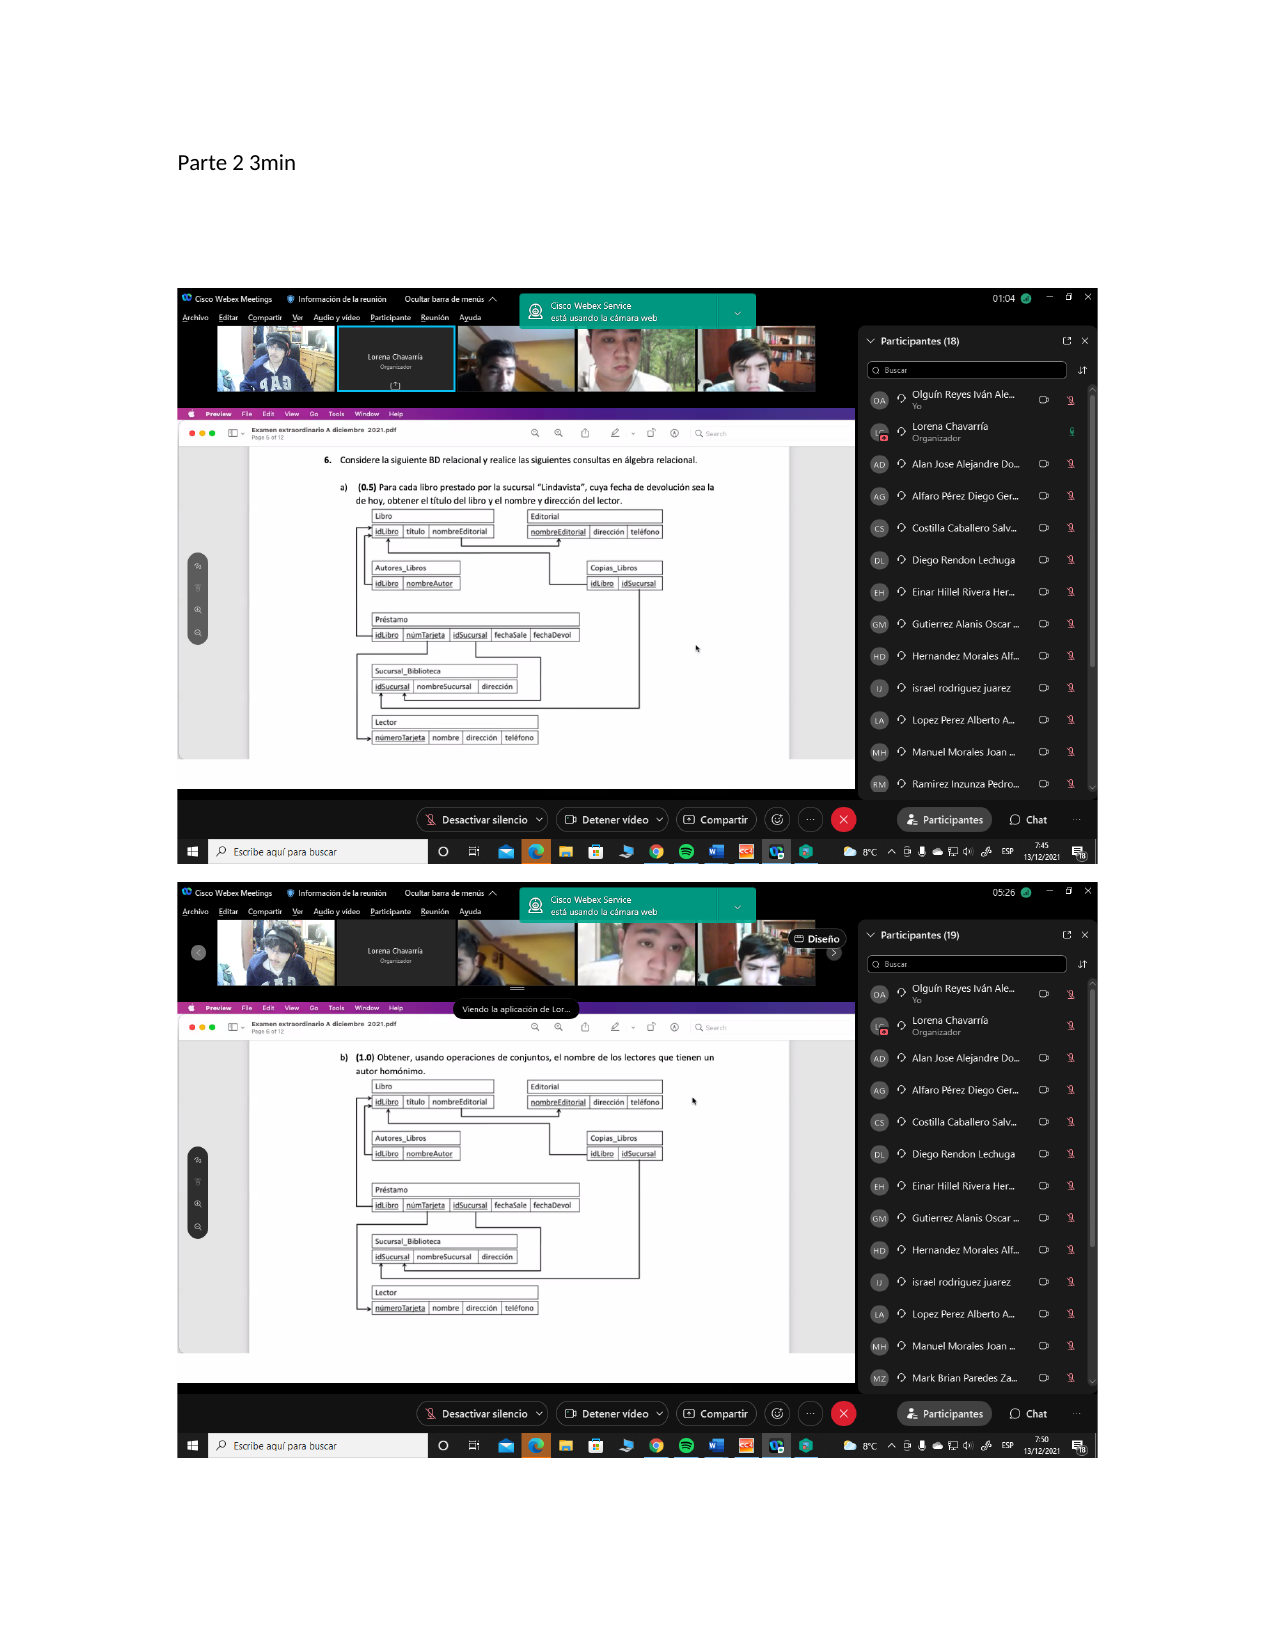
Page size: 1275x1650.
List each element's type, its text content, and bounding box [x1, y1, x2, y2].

text Parte 2 3min [177, 148, 1098, 176]
picture [177, 288, 1098, 864]
picture [177, 882, 1098, 1458]
